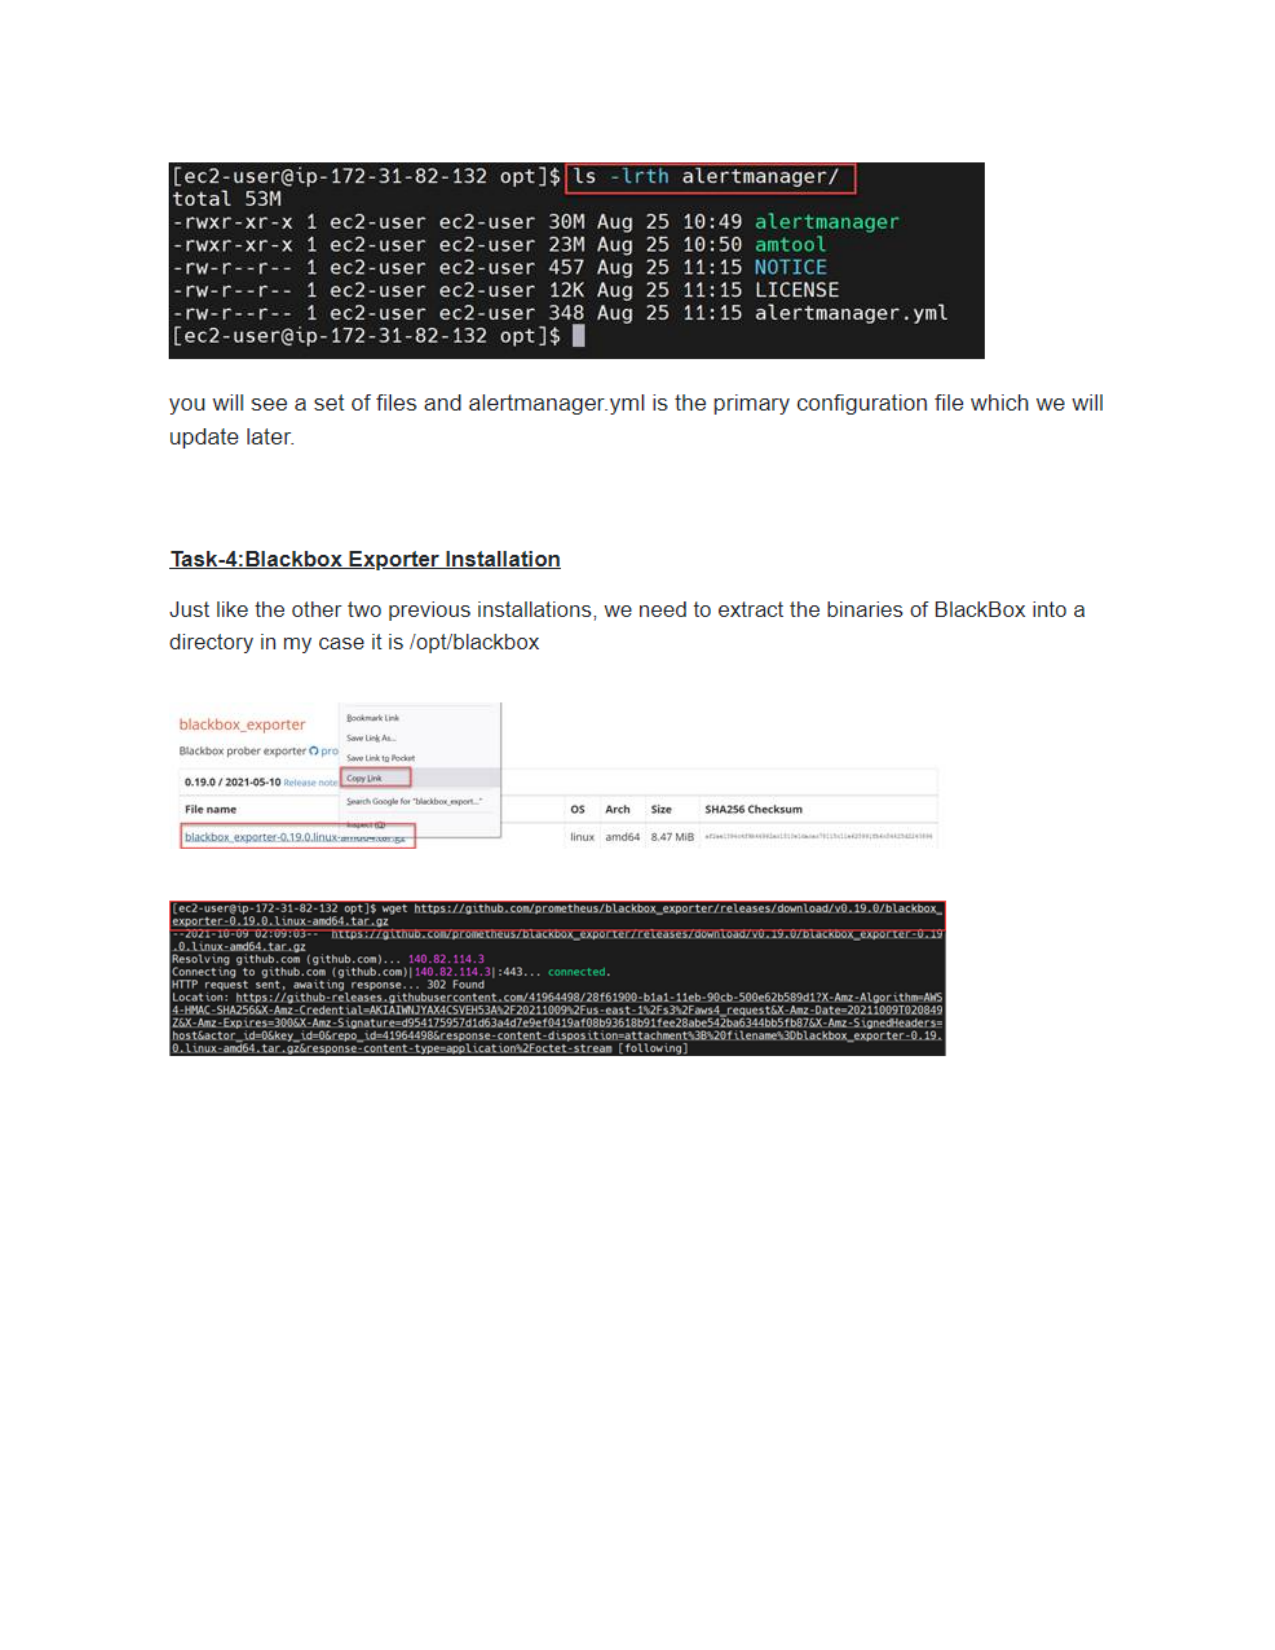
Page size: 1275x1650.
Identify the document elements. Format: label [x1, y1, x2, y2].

picture [150, 150, 1125, 465]
picture [150, 543, 1125, 1073]
